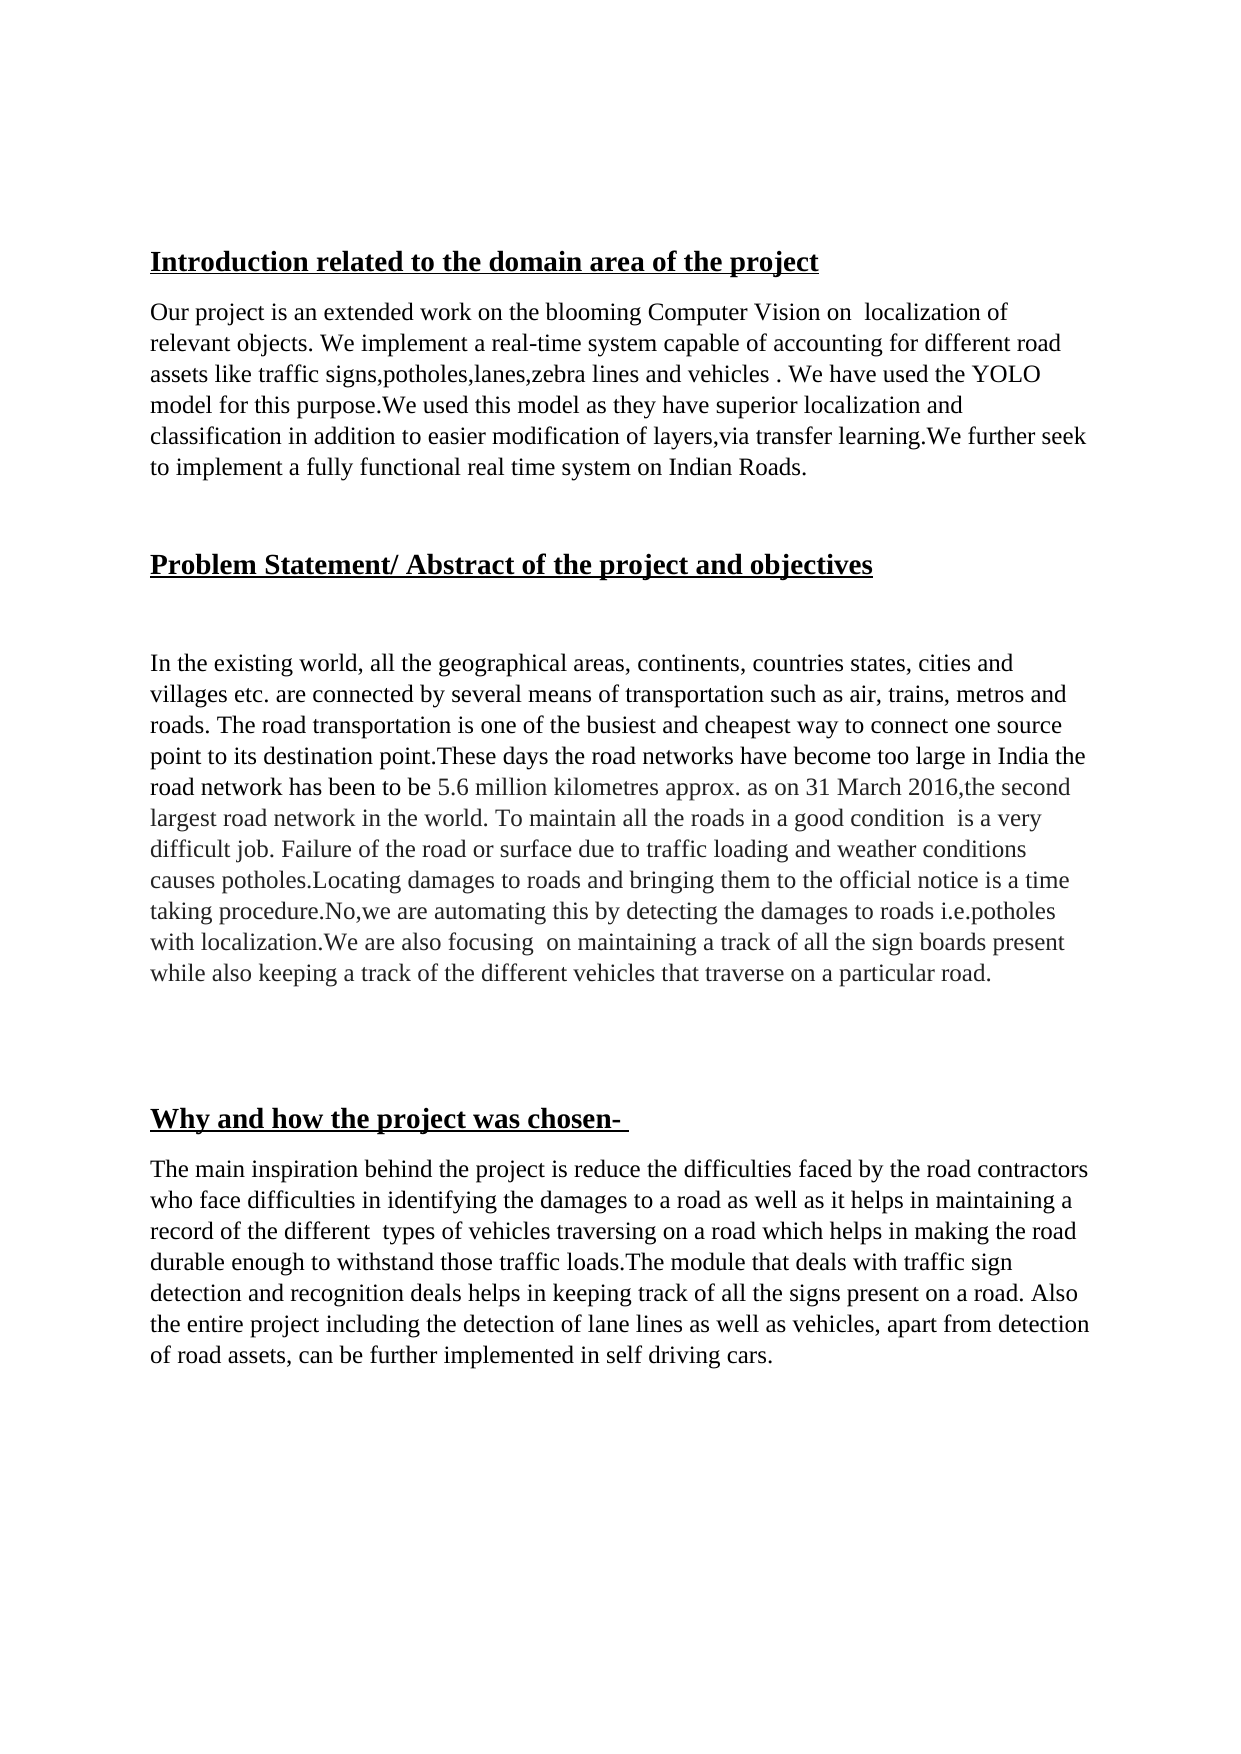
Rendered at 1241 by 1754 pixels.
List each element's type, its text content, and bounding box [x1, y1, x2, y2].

text Our project is an extended work on the blooming Computer Vision on localization of relevant objects. We implement a real-time system capable of accounting for different road assets like traffic signs,potholes,lanes,zebra lines and vehicles . We have used the YOLO model for this purpose.We used this model as they have superior localization and classification in addition to easier modification of layers,via transfer learning.We further seek to implement a fully functional real time system on Indian Roads. [150, 297, 1090, 481]
text The main inspiration behind the project is reduce the difficulties faced by the road contractors who face difficulties in identifying the damages to a road as well as it helps in maintaining a record of the different types of vehicles traversing on a road which helps in making the road durable enough to withstand those traffic loads.The module that deals with traffic sign detection and recognition deals helps in keeping track of all the signs present on a road. Also the entire project including the detection of lane lines as well as vehicles, apart from detection of road assets, can be further implemented in self driving cars. [150, 1154, 1090, 1369]
text Why and how the project was chosen- [150, 1101, 1090, 1135]
text In the existing world, all the geographical areas, continents, countries states, cities and villages etc. are connected by several means of transportation such as air, trains, metros and roads. The road transportation is one of the busiest and cheapest way to connect one source point to its destination point.These days the road networks have become too large in India the road network has been to be 5.6 million kilometres approx. as on 31 March 2016,the second largest road network in the world. To maintain all the roads in a good condition is a very difficult job. Failure of the road or surface due to traffic loading and weather conditions causes potholes.Locating damages to roads and bringing them to the official notice is a time taking procedure.No,we are automating this by detecting the damages to roads i.e.potholes with localization.We are also focusing on maintaining a track of all the sign boards present while also keeping a track of the different vehicles that traverse on a particular road. [150, 648, 1090, 987]
text Problem Statement/ Abstract of the project and objectives [150, 547, 1090, 581]
text Introduction related to the domain area of the project [150, 244, 1090, 277]
